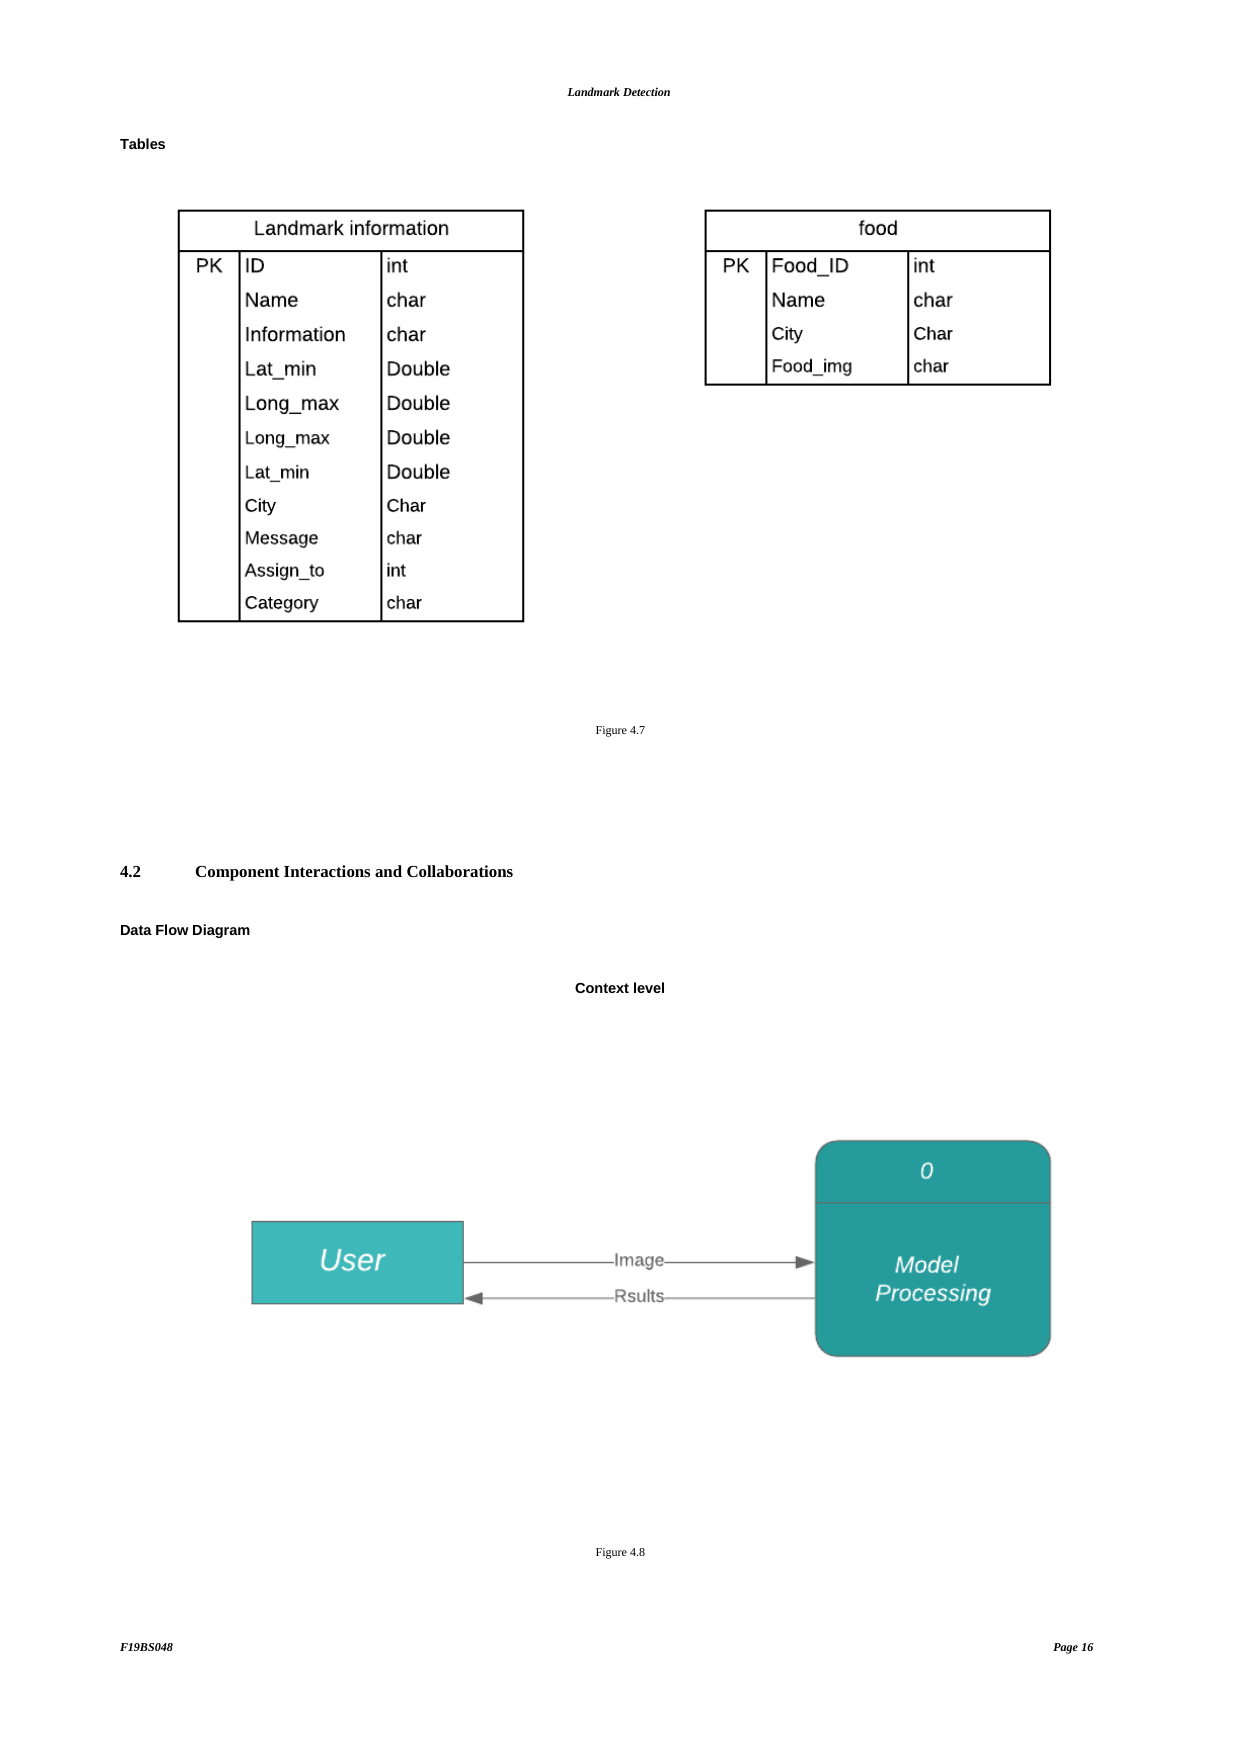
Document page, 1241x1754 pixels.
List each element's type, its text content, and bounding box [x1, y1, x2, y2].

text Figure 4.8 [120, 1535, 1120, 1559]
picture [119, 152, 1121, 684]
text Tables [120, 124, 1120, 152]
text Figure 4.7 [120, 713, 1120, 737]
text Context level [120, 968, 1120, 997]
text Data Flow Diagram [120, 910, 1120, 939]
subtitle Component Interactions and Collaborations [120, 848, 1120, 881]
picture [119, 1026, 1121, 1510]
